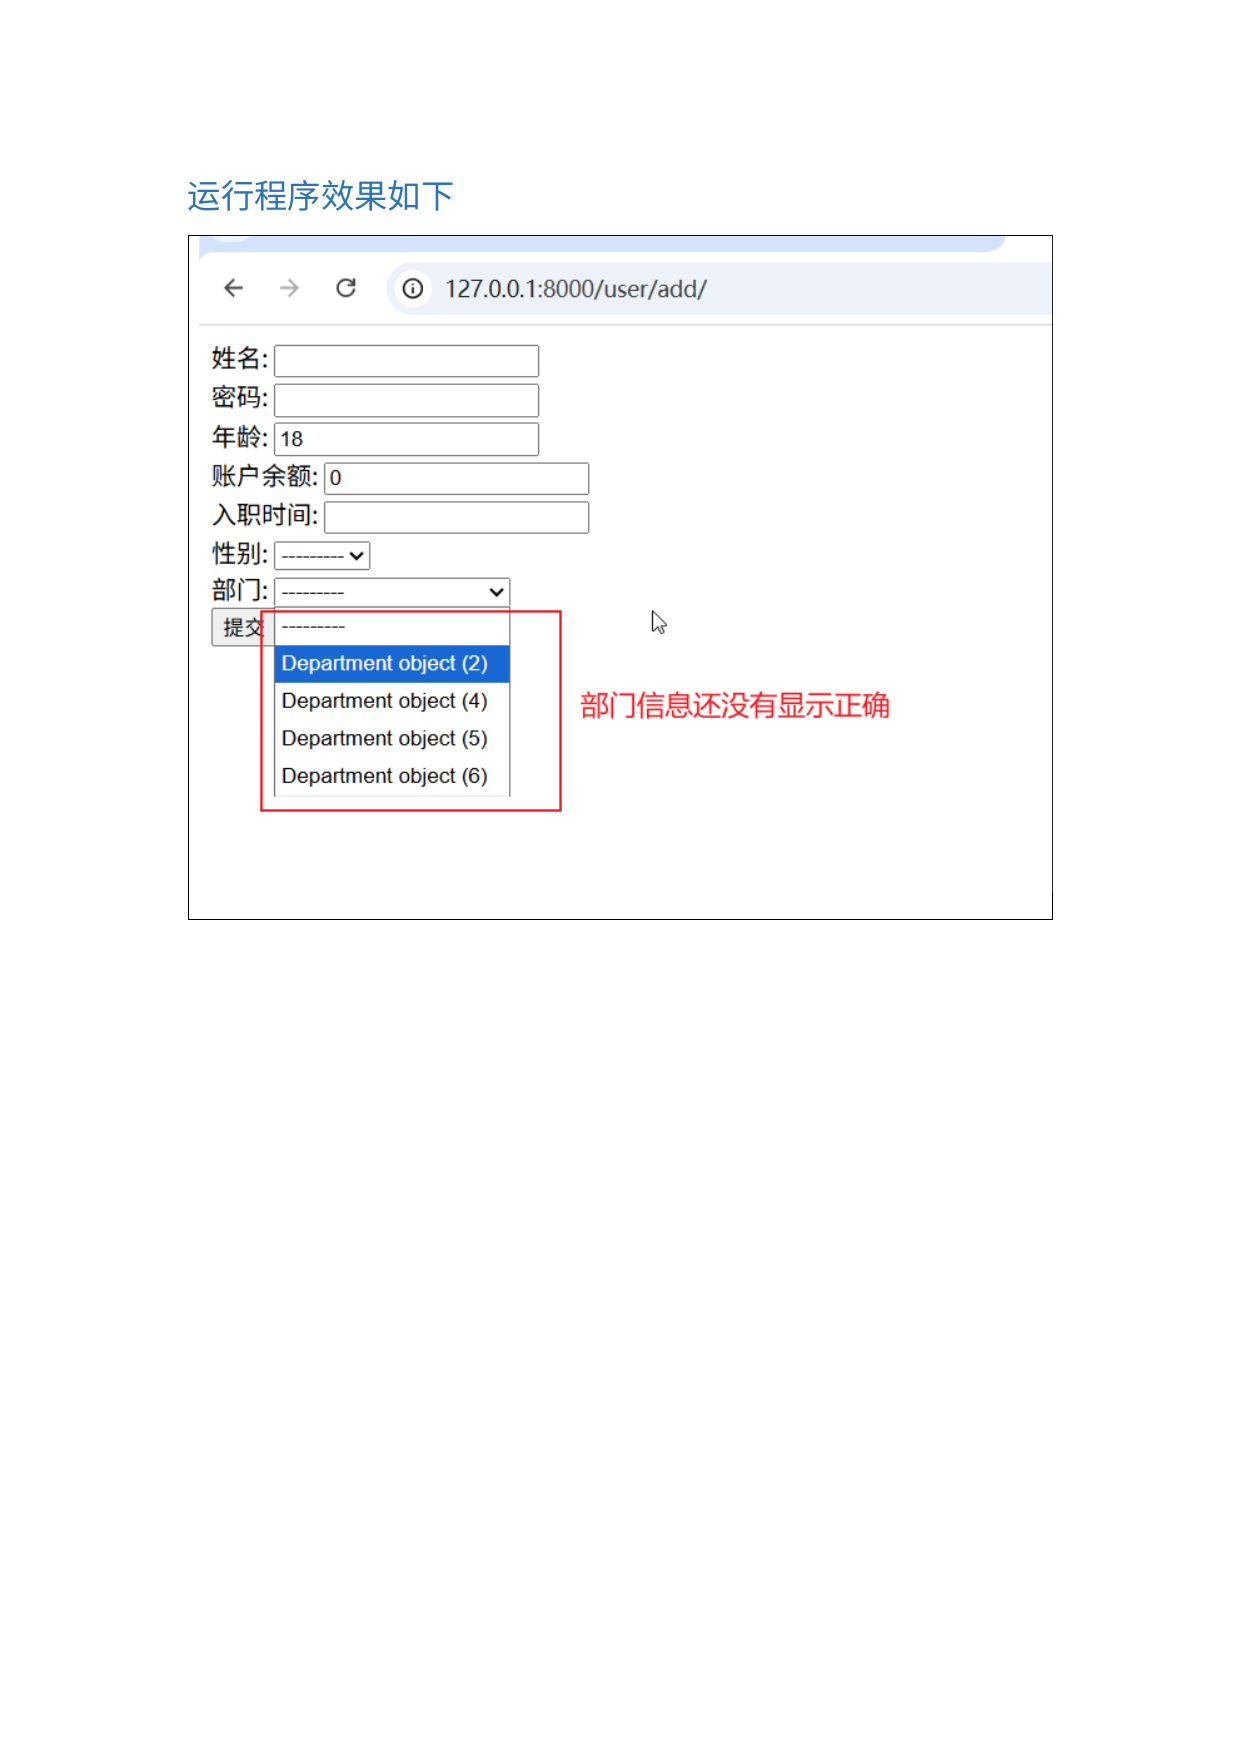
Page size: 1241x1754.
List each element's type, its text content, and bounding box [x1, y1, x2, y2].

table_header [189, 236, 1052, 919]
picture [199, 236, 1053, 892]
subtitle 运行程序效果如下 [187, 162, 1053, 227]
